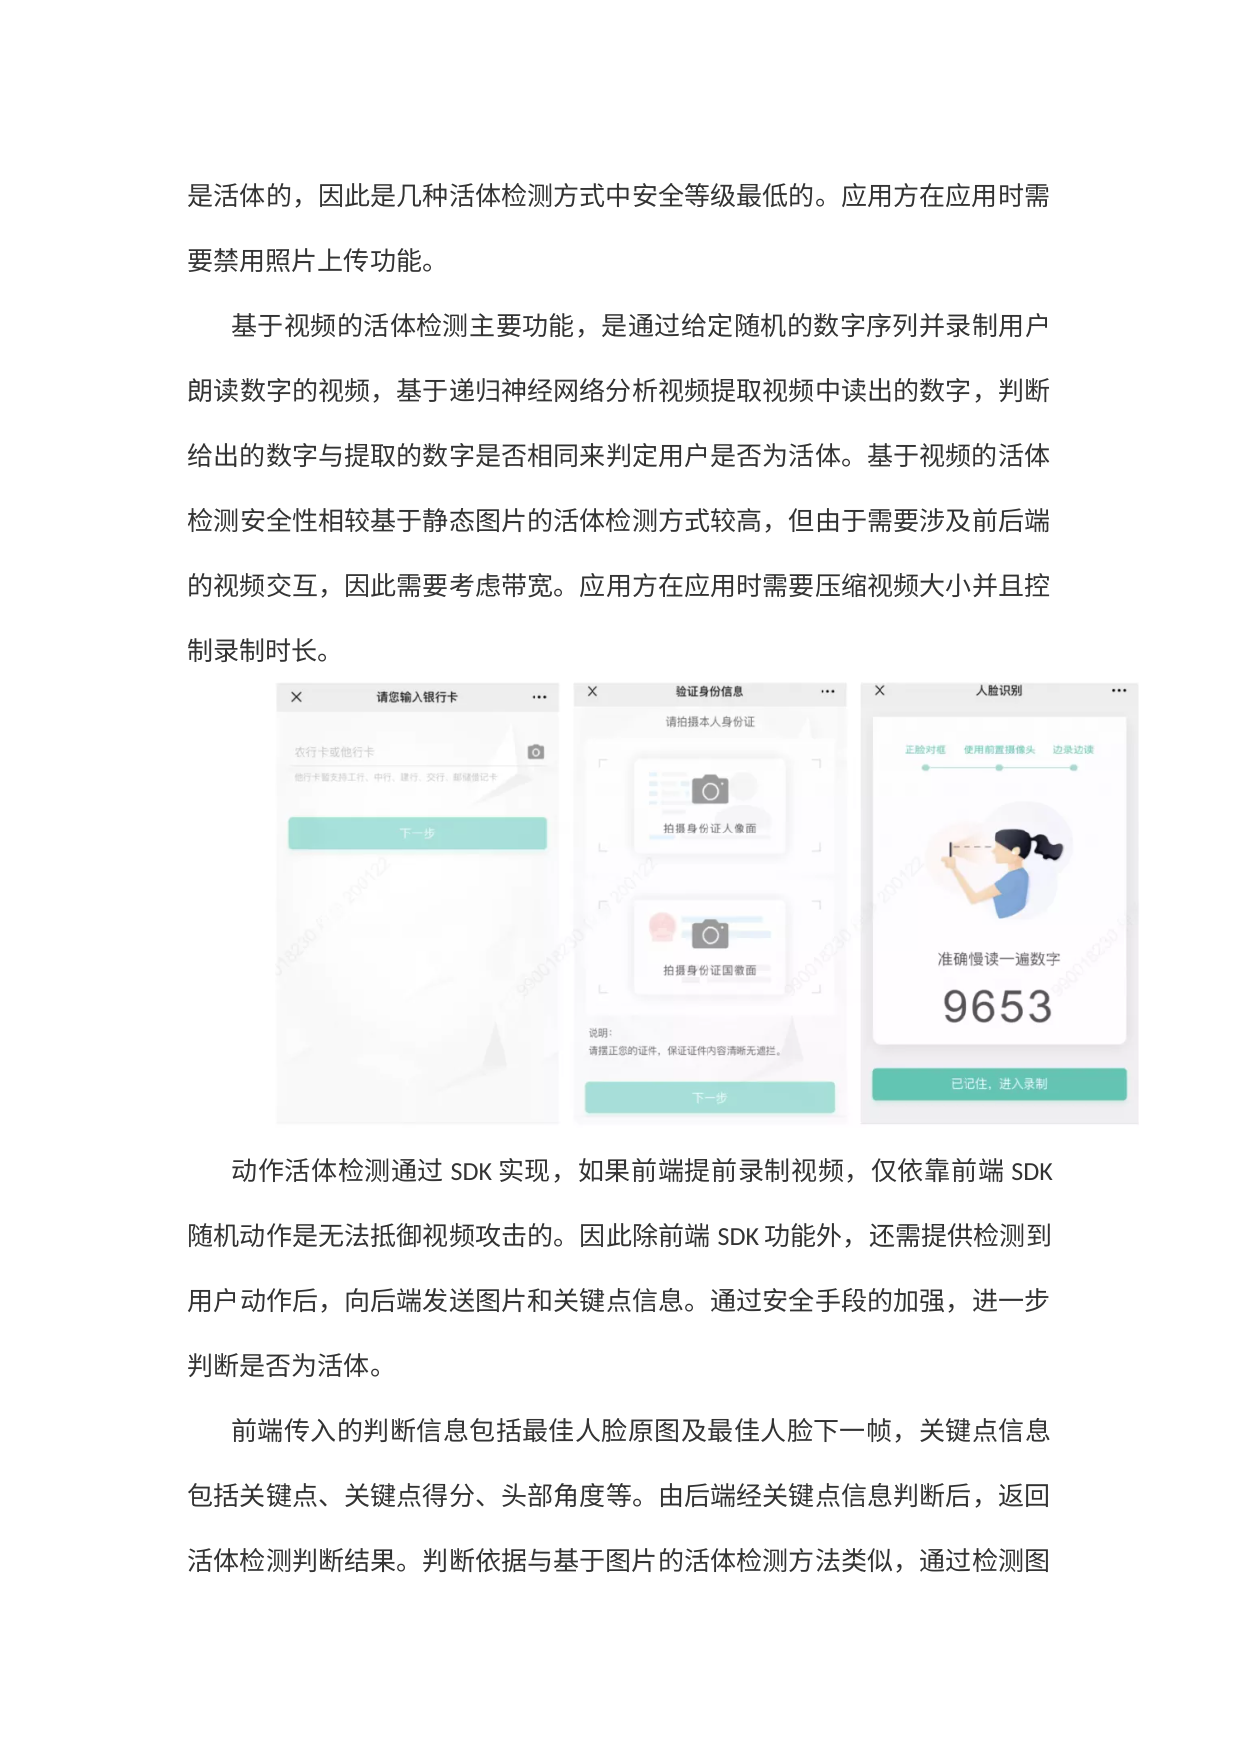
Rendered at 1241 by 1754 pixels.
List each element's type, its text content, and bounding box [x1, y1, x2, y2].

text 动作活体检测通过SDK实现，如果前端提前录制视频，仅依靠前端SDK随机动作是无法抵御视频攻击的。因此除前端SDK功能外，还需提供检测到用户动作后，向后端发送图片和关键点信息。通过安全手段的加强，进一步判断是否为活体。 [187, 1137, 1053, 1397]
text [187, 1397, 1053, 1592]
text 基于视频的活体检测主要功能，是通过给定随机的数字序列并录制用户朗读数字的视频，基于递归神经网络分析视频提取视频中读出的数字，判断给出的数字与提取的数字是否相同来判定用户是否为活体。基于视频的活体检测安全性相较基于静态图片的活体检测方式较高，但由于需要涉及前后端的视频交互，因此需要考虑带宽。应用方在应用时需要压缩视频大小并且控制录制时长。 [187, 292, 1053, 682]
picture [275, 682, 1140, 1137]
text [187, 162, 1053, 292]
